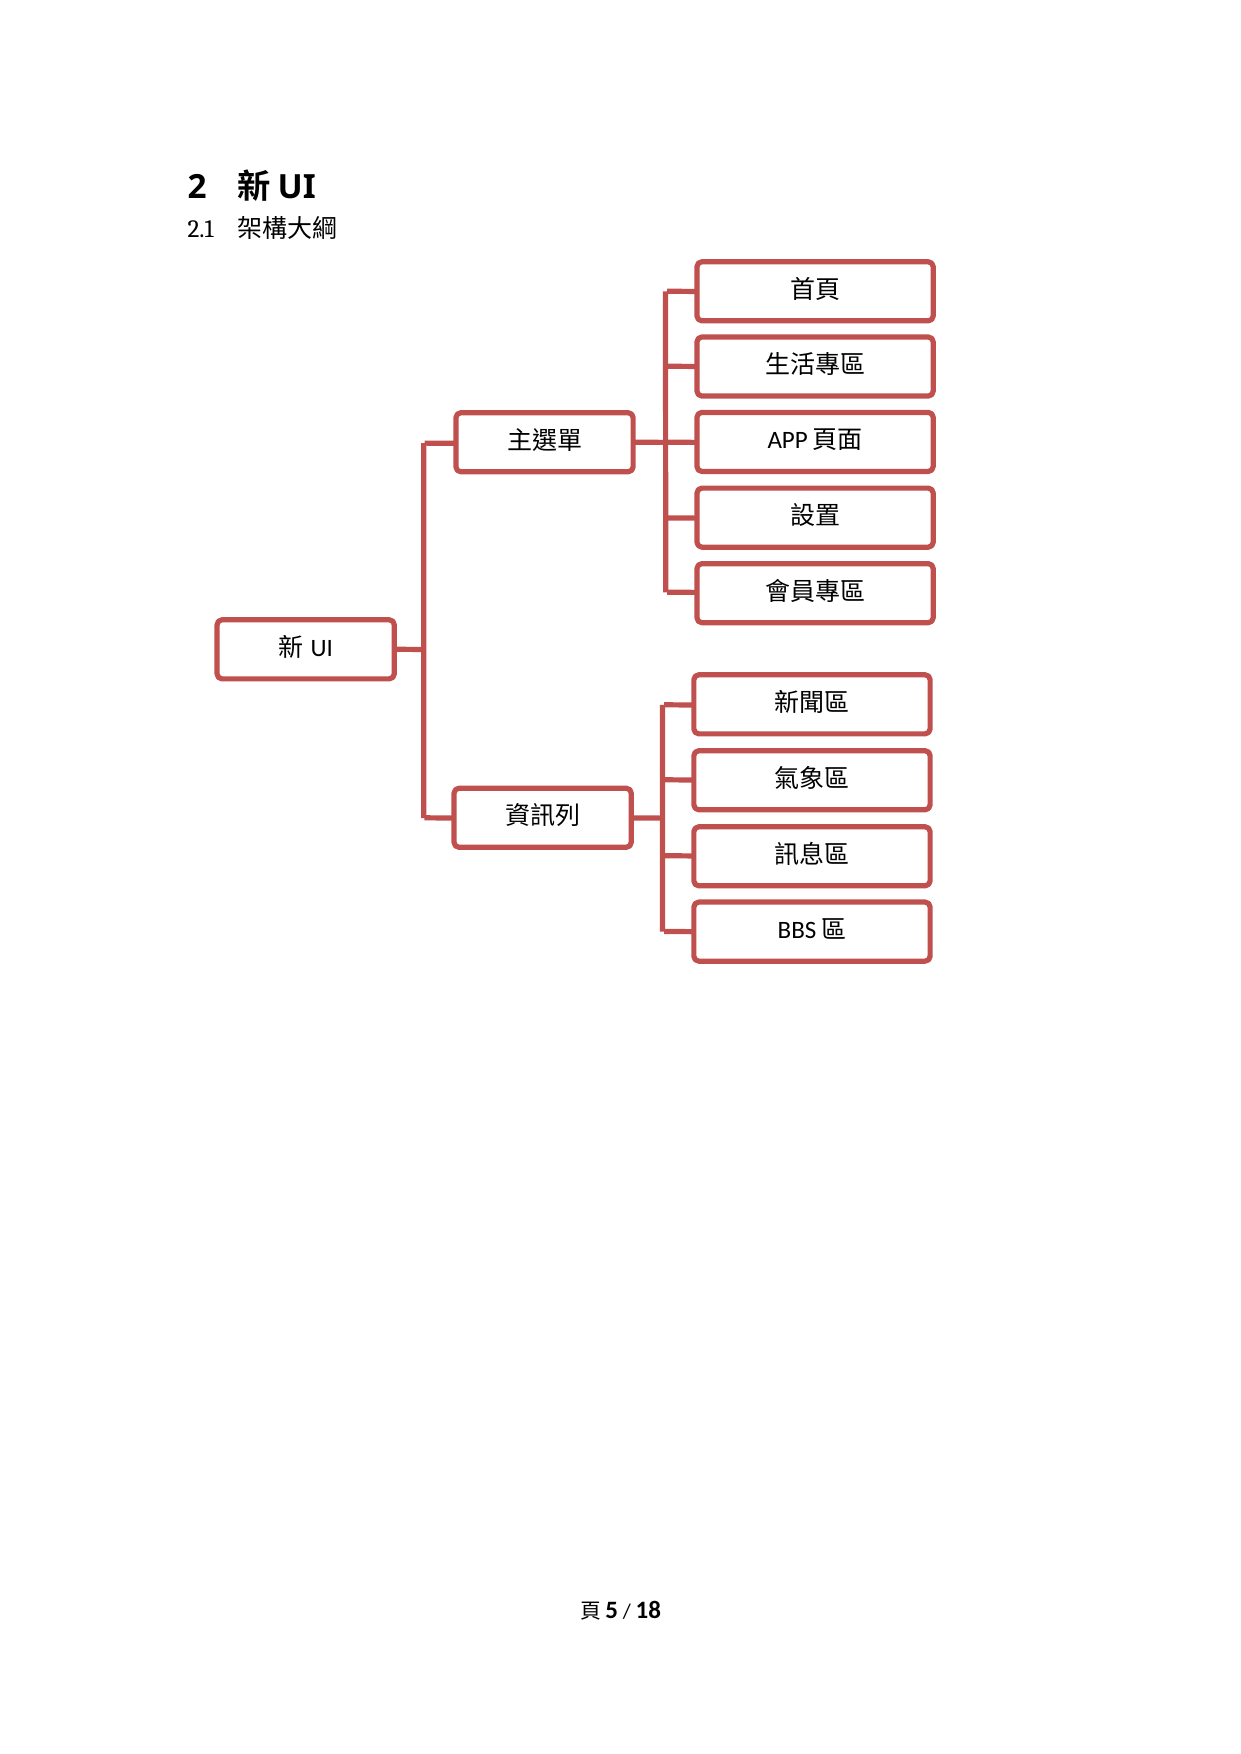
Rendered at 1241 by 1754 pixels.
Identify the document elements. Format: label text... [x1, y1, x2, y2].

subtitle 新UI [187, 160, 1053, 208]
subtitle 架構大綱 [187, 208, 1053, 244]
